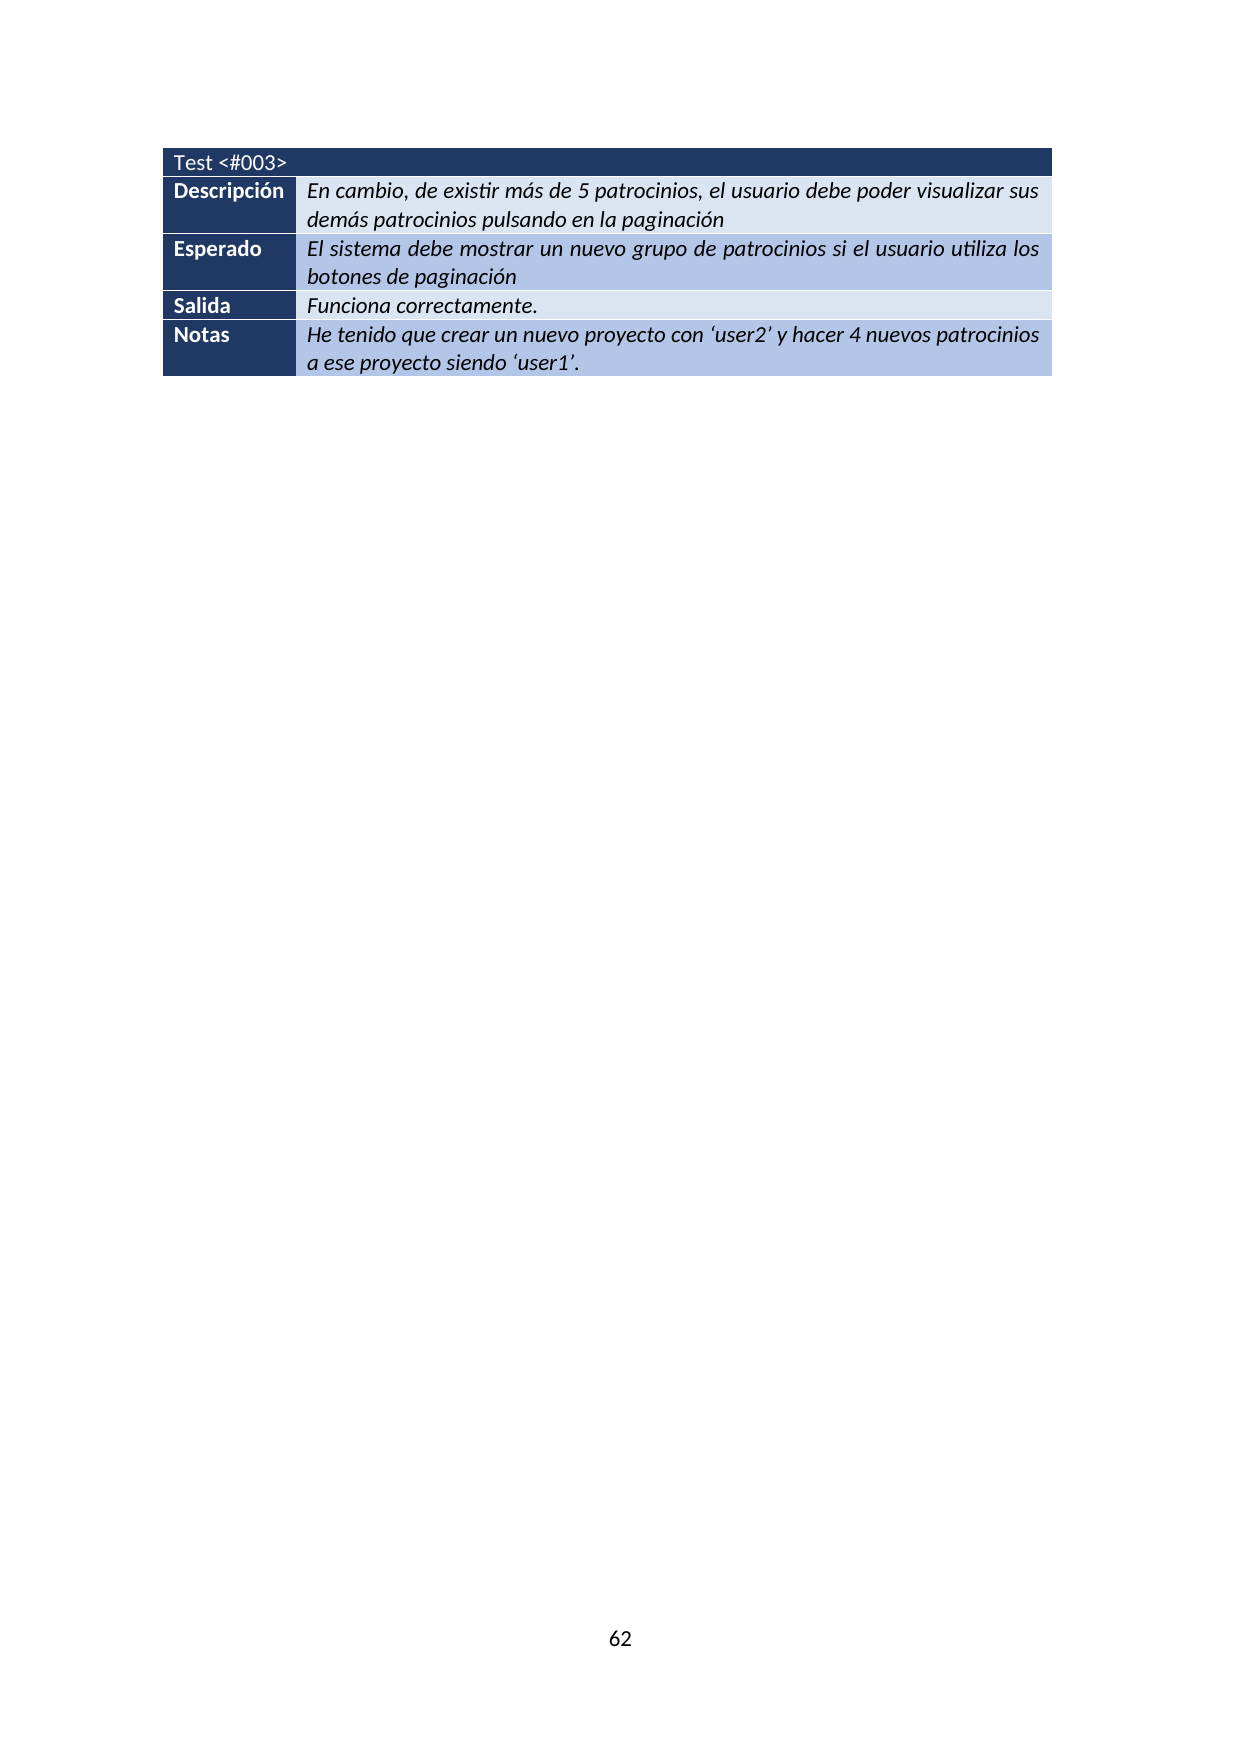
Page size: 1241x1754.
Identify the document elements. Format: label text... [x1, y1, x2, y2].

table_cell El sistema debe mostrar un nuevo grupo de patrocinios si el usuario utiliza los botones de paginación [296, 234, 1052, 290]
table_cell Descripción [163, 177, 296, 233]
table_header Test <#003> [163, 148, 1052, 176]
table_cell Salida [163, 291, 296, 319]
table_cell He tenido que crear un nuevo proyecto con ‘user2’ y hacer 4 nuevos patrocinios a ese proyecto siendo ‘user1’. [296, 320, 1052, 376]
table_cell Notas [163, 320, 296, 376]
table_cell Funciona correctamente. [296, 291, 1052, 319]
table_cell En cambio, de existir más de 5 patrocinios, el usuario debe poder visualizar sus demás patrocinios pulsando en la paginación [296, 177, 1052, 233]
table_cell Esperado [163, 234, 296, 290]
